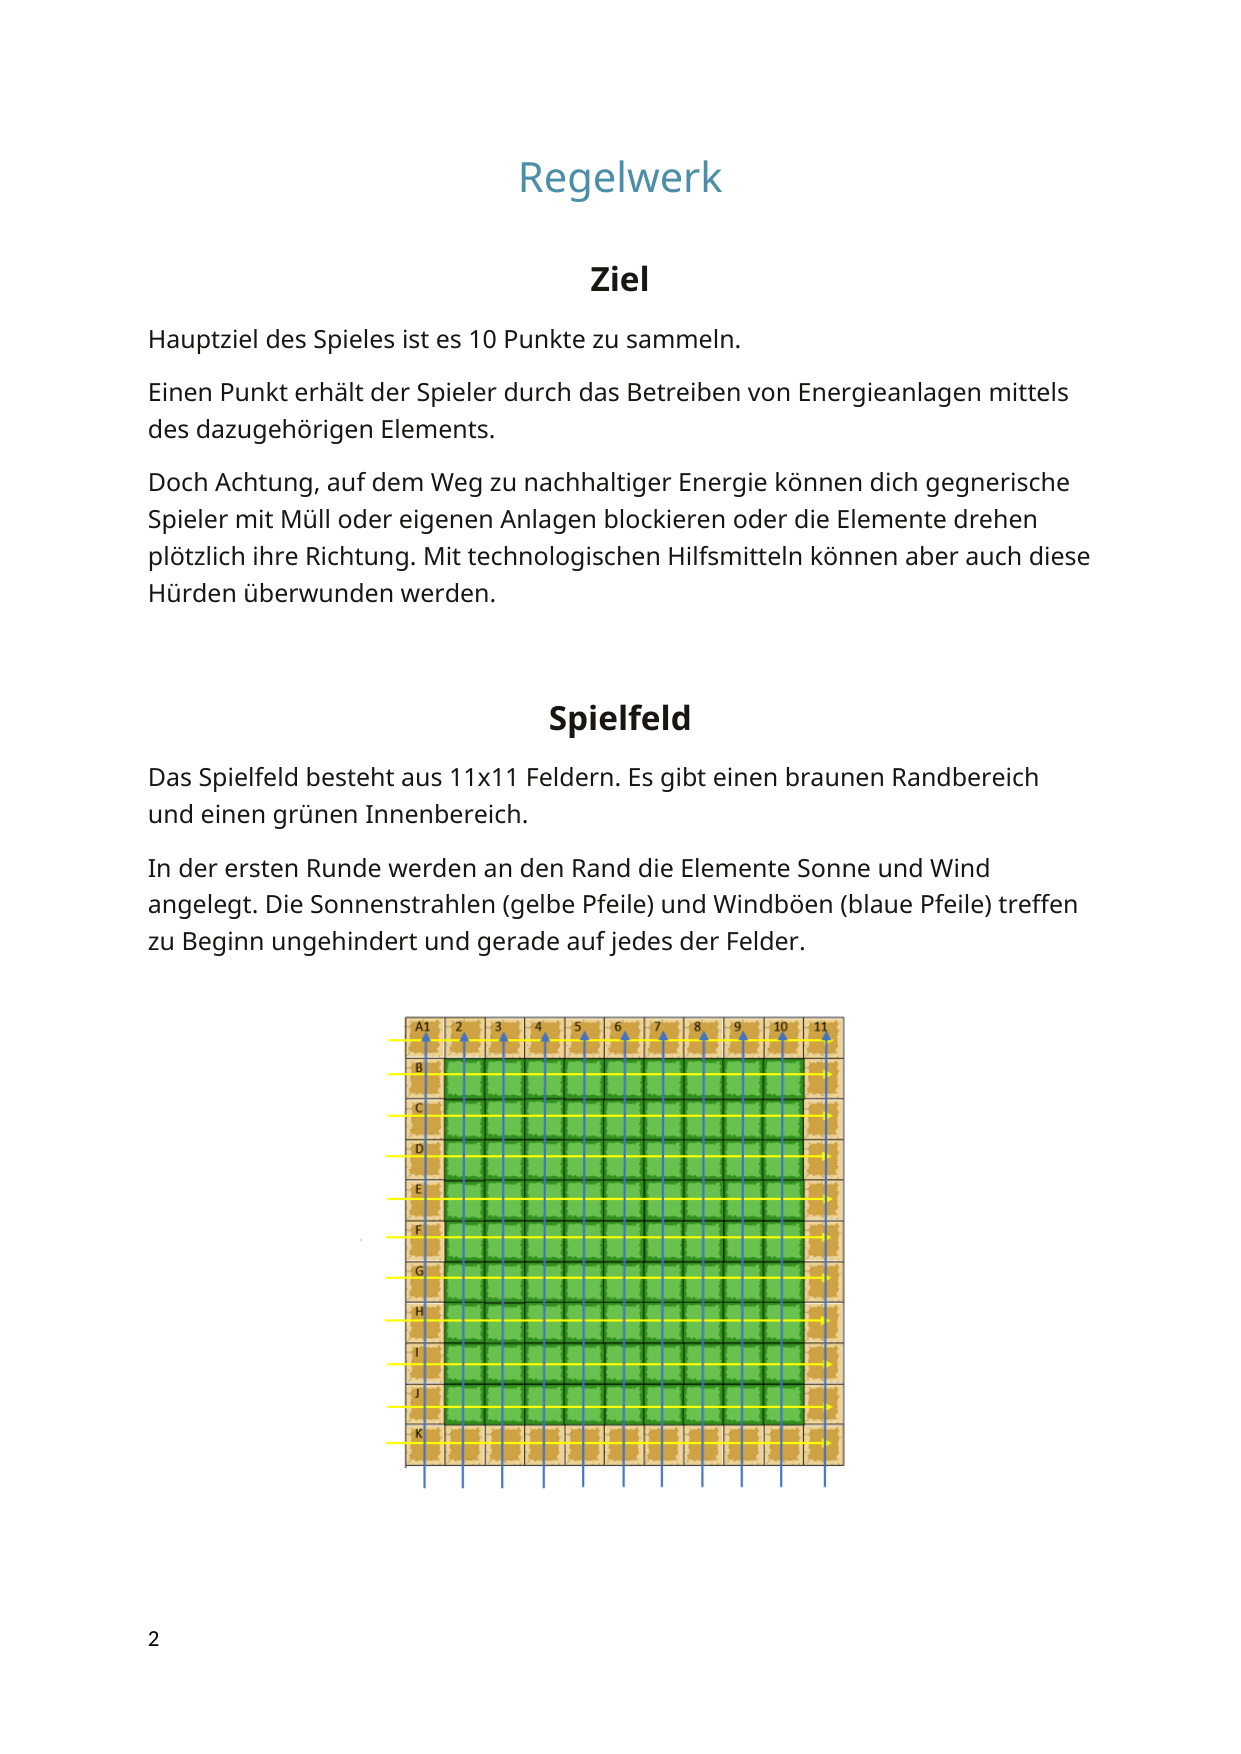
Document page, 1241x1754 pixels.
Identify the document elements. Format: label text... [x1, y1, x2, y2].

text Hauptziel des Spieles ist es 10 Punkte zu sammeln. [148, 321, 1093, 355]
text Einen Punkt erhält der Spieler durch das Betreiben von Energieanlagen mittels des dazugehörigen Elements. [148, 375, 1093, 446]
text Das Spielfeld besteht aus 11x11 Feldern. Es gibt einen braunen Randbereich und einen grünen Innenbereich. [148, 760, 1093, 831]
text Doch Achtung, auf dem Weg zu nachhaltiger Energie können dich gegnerische Spieler mit Müll oder eigenen Anlagen blockieren oder die Elemente drehen plötzlich ihre Richtung. Mit technologischen Hilfsmitteln können aber auch diese Hürden überwunden werden. [148, 465, 1093, 609]
subtitle Regelwerk [148, 148, 1093, 204]
text Ziel [148, 256, 1093, 301]
picture [360, 1002, 884, 1500]
text In der ersten Runde werden an den Rand die Elemente Sonne und Wind angelegt. Die Sonnenstrahlen (gelbe Pfeile) und Windböen (blaue Pfeile) treffen zu Beginn ungehindert und gerade auf jedes der Felder. [148, 850, 1093, 958]
text Spielfeld [148, 694, 1093, 740]
